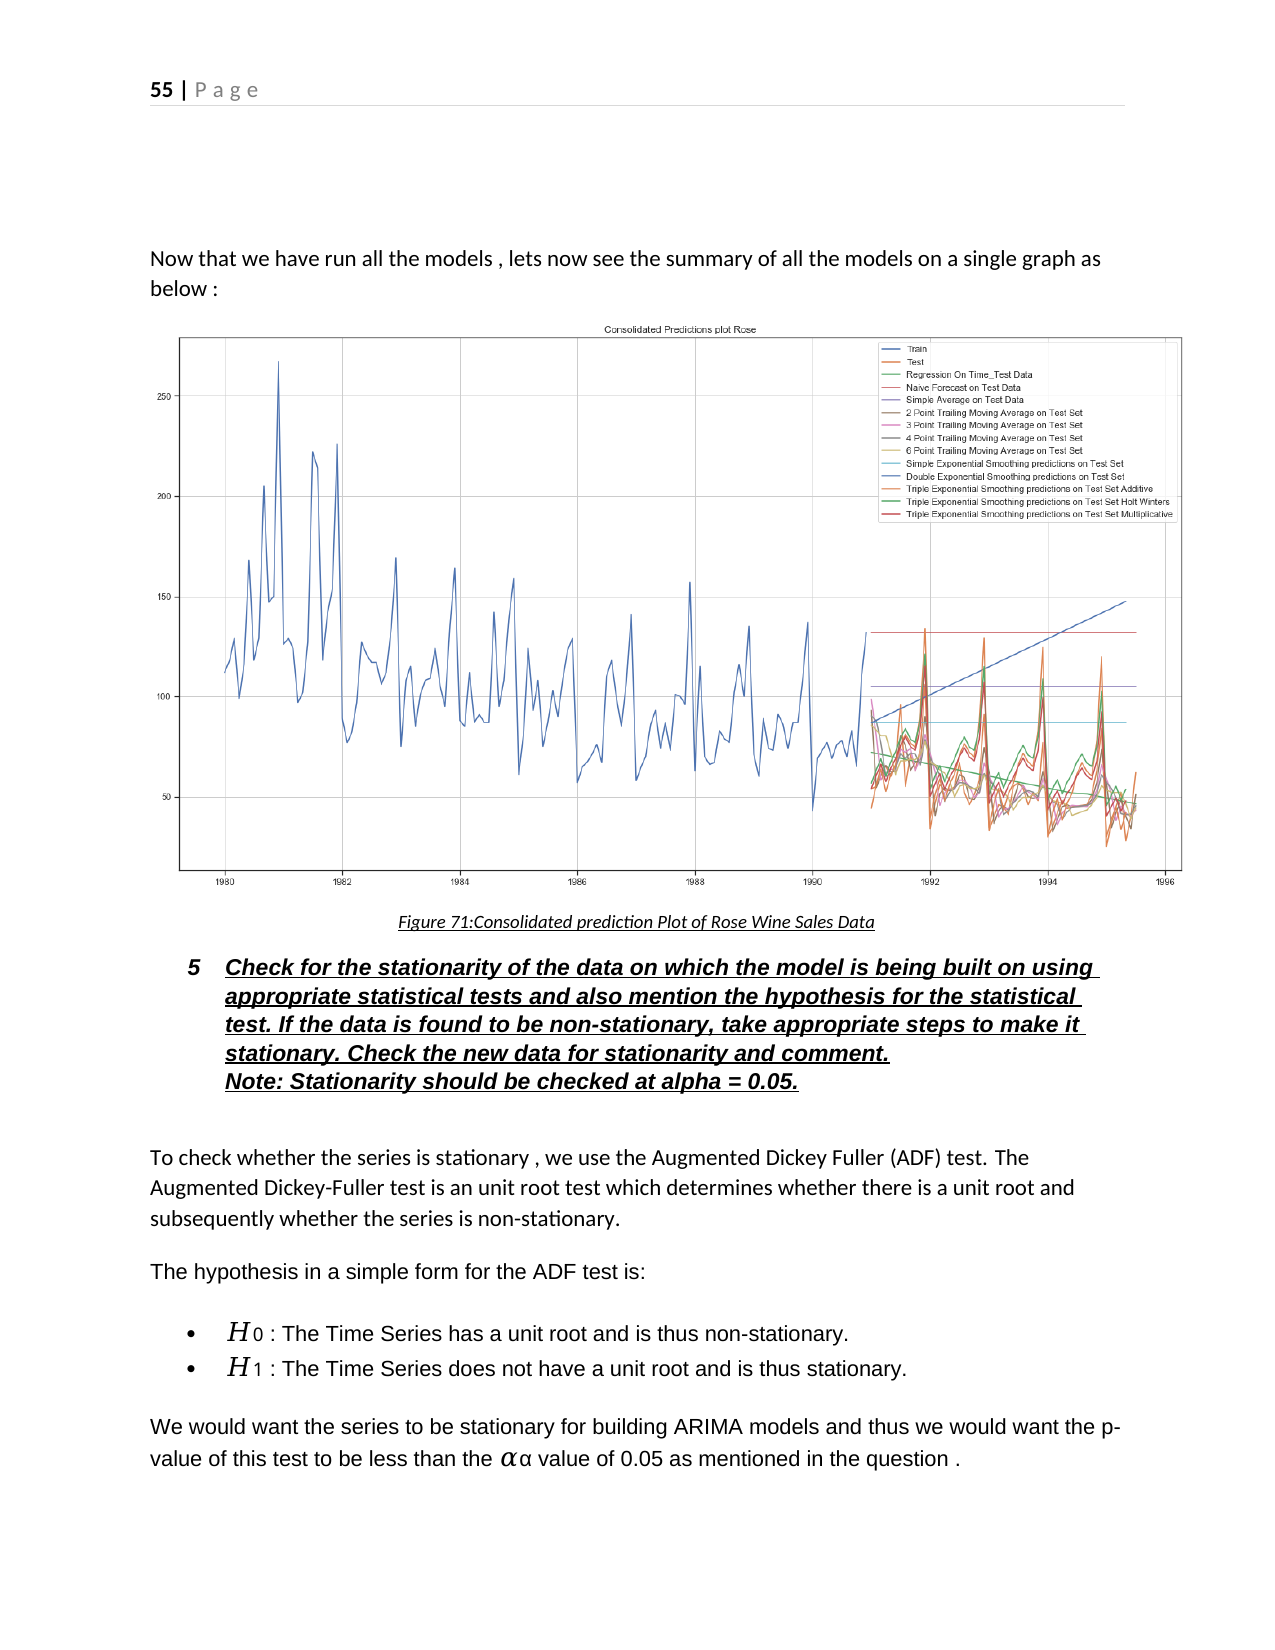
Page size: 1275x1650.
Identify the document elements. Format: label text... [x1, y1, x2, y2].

picture [150, 320, 1186, 892]
subtitle Check for the stationarity of the data on which the model is being built on using appropriate statistical tests and also mention the hypothesis for the statistical test. If the data is found to be non-stationary, take appropriate steps to make it stationary. Check the new data for stationarity and comment. Note: Stationarity should be checked at alpha = 0.05. [187, 954, 1125, 1094]
list 𝐻1 : The Time Series does not have a unit root and is thus stationary. [187, 1349, 1125, 1384]
list 𝐻0 : The Time Series has a unit root and is thus non-stationary. [187, 1313, 1125, 1349]
text To check whether the series is stationary , we use the Augmented Dickey Fuller (ADF) test. The Augmented Dickey-Fuller test is an unit root test which determines whether there is a unit root and subsequently whether the series is non-stationary. [150, 1143, 1125, 1232]
text The hypothesis in a simple form for the ADF test is: [150, 1259, 1125, 1284]
text Figure 71:Consolidated prediction Plot of Rose Wine Sales Data [150, 911, 1125, 933]
text Now that we have run all the models , lets now see the summary of all the models on a single graph as below : [150, 244, 1125, 302]
text We would want the series to be stationary for building ARIMA models and thus we would want the p-value of this test to be less than the 𝛼α value of 0.05 as mentioned in the question . [150, 1413, 1125, 1474]
